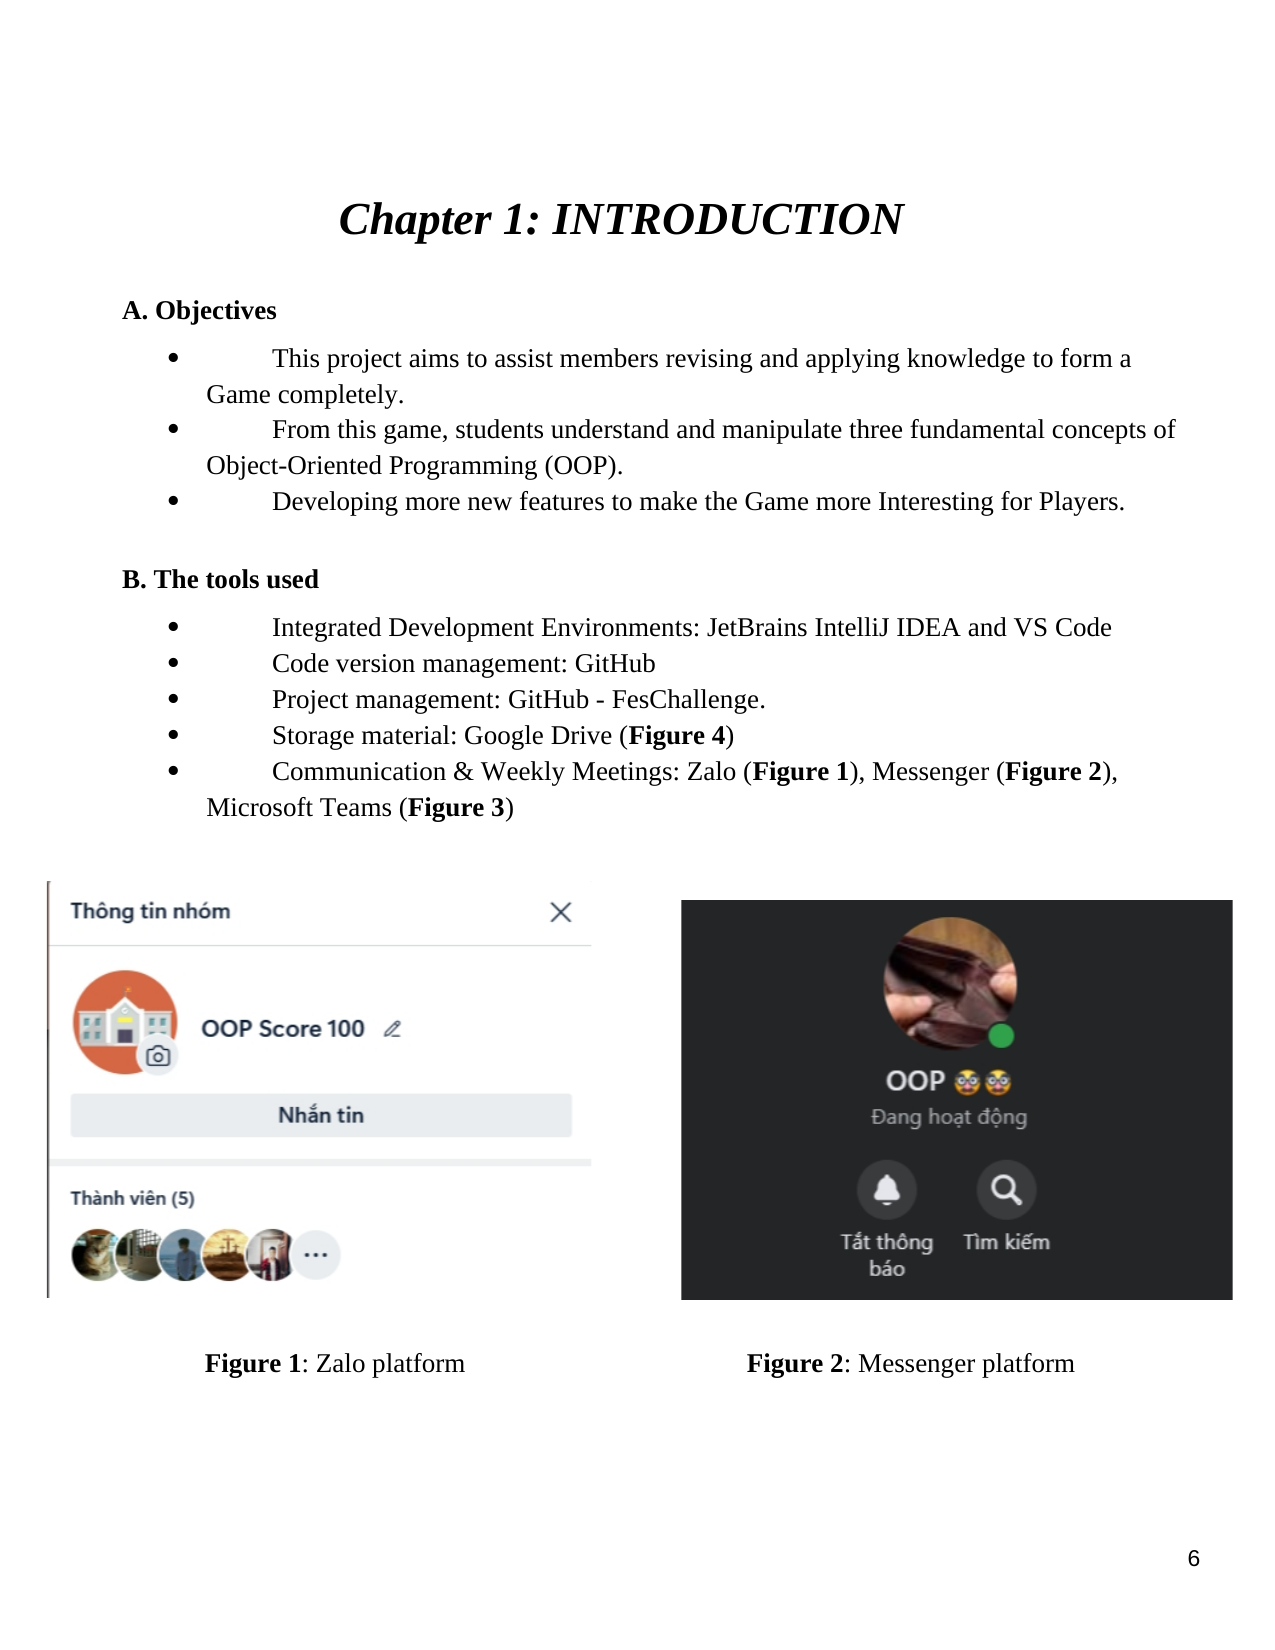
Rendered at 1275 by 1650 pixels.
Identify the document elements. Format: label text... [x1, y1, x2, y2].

list Project management: GitHub - FesChallenge. [169, 683, 1200, 714]
list This project aims to assist members revising and applying knowledge to form a Game completely. [169, 342, 1200, 409]
list Code version management: GitHub [169, 647, 1200, 678]
picture [46, 881, 592, 1298]
list Communication & Weekly Meetings: Zalo (Figure 1), Messenger (Figure 2), Microsoft Teams (Figure 3) [169, 755, 1200, 822]
subtitle B. The tools used [47, 563, 1200, 594]
list Integrated Development Environments: JetBrains IntelliJ IDEA and VS Code [169, 611, 1200, 642]
list Storage material: Google Drive (Figure 4) [169, 719, 1200, 750]
picture [681, 900, 1233, 1300]
table_header Figure 2: Messenger platform [623, 1310, 1199, 1391]
subtitle Chapter 1: INTRODUCTION [47, 192, 1200, 244]
list Developing more new features to make the Game more Interesting for Players. [169, 485, 1200, 516]
subtitle A. Objectives [47, 294, 1200, 325]
list From this game, students understand and manipulate three fundamental concepts of Object-Oriented Programming (OOP). [169, 414, 1200, 481]
table_header Figure 1: Zalo platform [47, 1310, 623, 1391]
